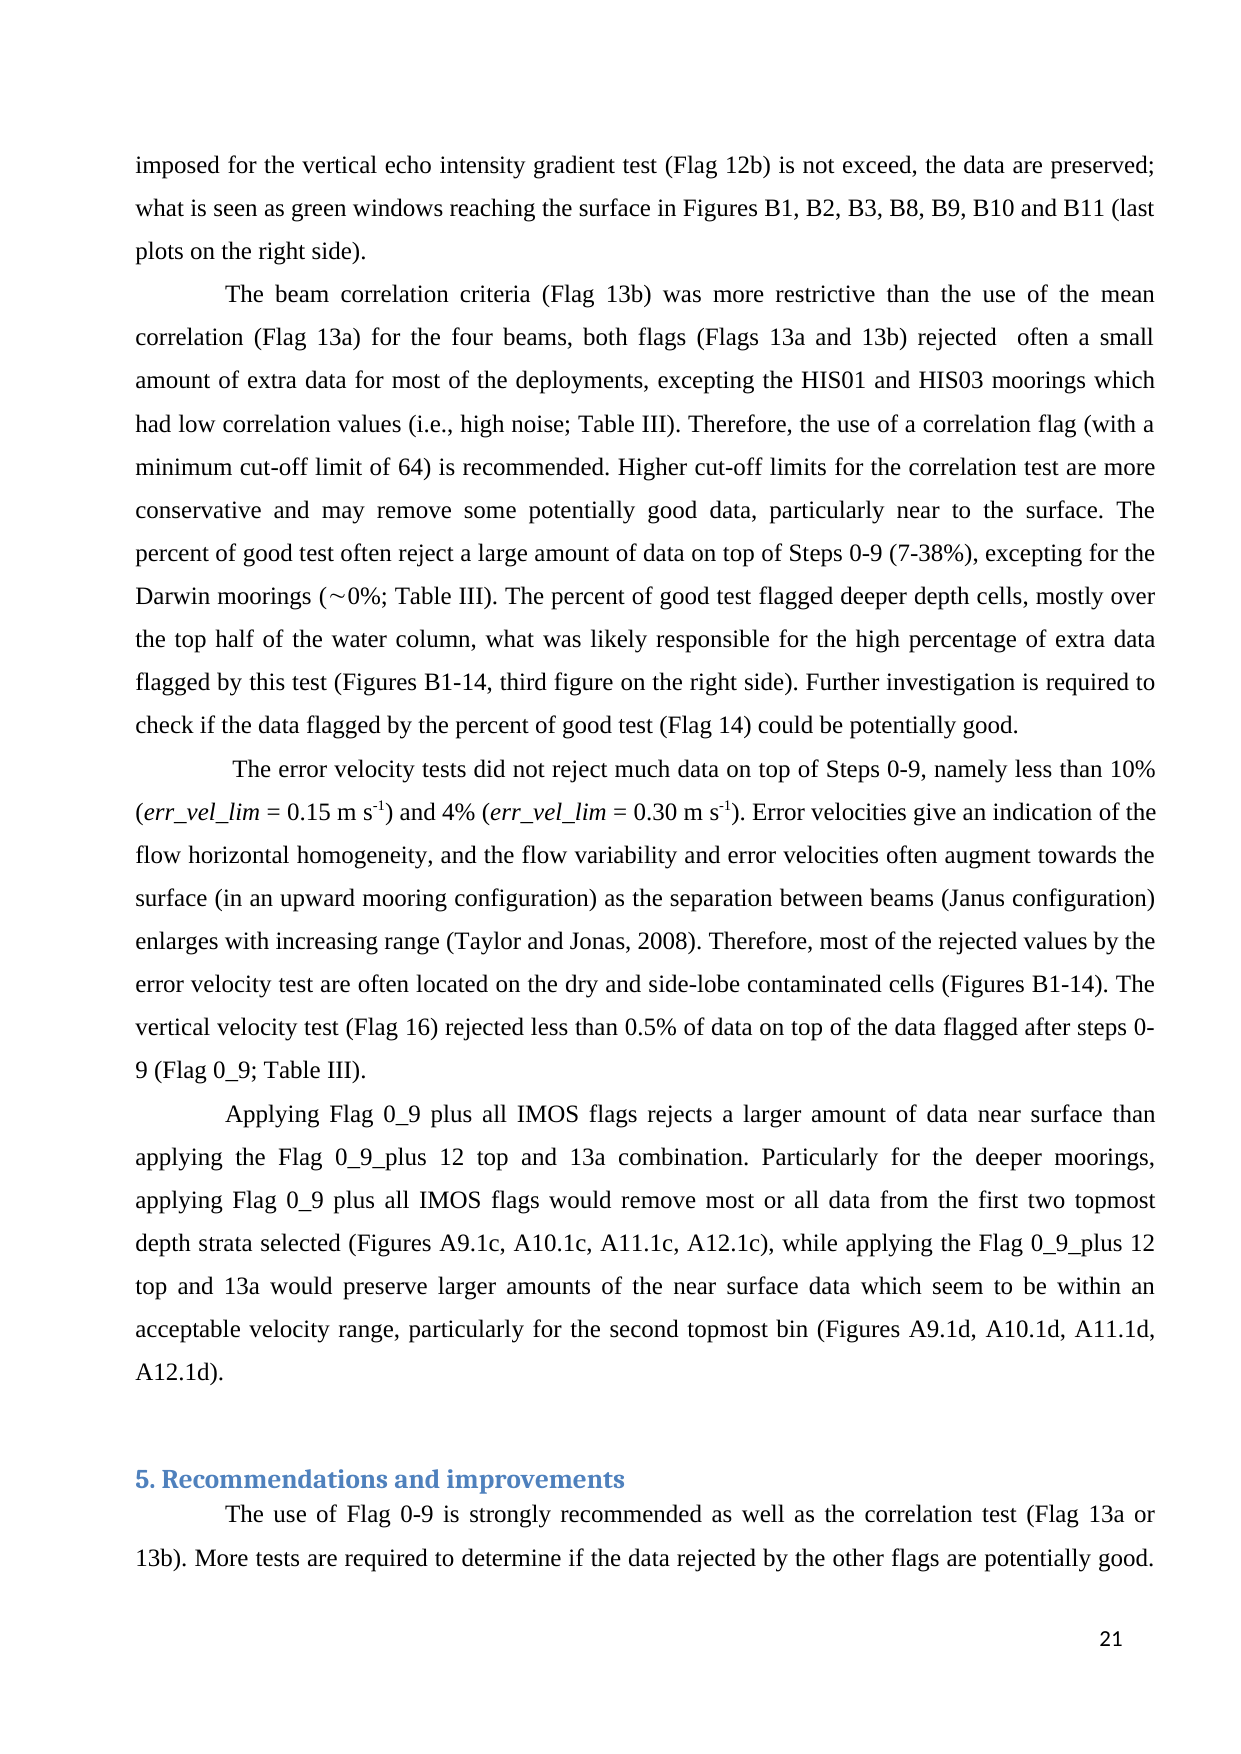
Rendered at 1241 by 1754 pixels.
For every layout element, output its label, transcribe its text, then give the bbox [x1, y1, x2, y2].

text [135, 150, 1157, 265]
subtitle 5. Recommendations and improvements [135, 1464, 1157, 1495]
text Applying Flag 0_9 plus all IMOS flags rejects a larger amount of data near surface than applying the Flag 0_9_plus 12 top and 13a combination. Particularly for the deeper moorings, applying Flag 0_9 plus all IMOS flags would remove most or all data from the first two topmost depth strata selected (Figures A9.1c, A10.1c, A11.1c, A12.1c), while applying the Flag 0_9_plus 12 top and 13a would preserve larger amounts of the near surface data which seem to be within an acceptable velocity range, particularly for the second topmost bin (Figures A9.1d, A10.1d, A11.1d, A12.1d). [135, 1099, 1157, 1386]
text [135, 1499, 1157, 1571]
text The beam correlation criteria (Flag 13b) was more restrictive than the use of the mean correlation (Flag 13a) for the four beams, both flags (Flags 13a and 13b) rejected often a small amount of extra data for most of the deployments, excepting the HIS01 and HIS03 moorings which had low correlation values (i.e., high noise; Table III). Therefore, the use of a correlation flag (with a minimum cut-off limit of 64) is recommended. Higher cut-off limits for the correlation test are more conservative and may remove some potentially good data, particularly near to the surface. The percent of good test often reject a large amount of data on top of Steps 0-9 (7-38%), excepting for the Darwin moorings (0%; Table III). The percent of good test flagged deeper depth cells, mostly over the top half of the water column, what was likely responsible for the high percentage of extra data flagged by this test (Figures B1-14, third figure on the right side). Further investigation is required to check if the data flagged by the percent of good test (Flag 14) could be potentially good. [135, 279, 1157, 739]
text The error velocity tests did not reject much data on top of Steps 0-9, namely less than 10% (err_vel_lim = 0.15 m s-1) and 4% (err_vel_lim = 0.30 m s-1). Error velocities give an indication of the flow horizontal homogeneity, and the flow variability and error velocities often augment towards the surface (in an upward mooring configuration) as the separation between beams (Janus configuration) enlarges with increasing range (Taylor and Jonas, 2008). Therefore, most of the rejected values by the error velocity test are often located on the dry and side-lobe contaminated cells (Figures B1-14). The vertical velocity test (Flag 16) rejected less than 0.5% of data on top of the data flagged after steps 0-9 (Flag 0_9; Table III). [135, 754, 1157, 1084]
